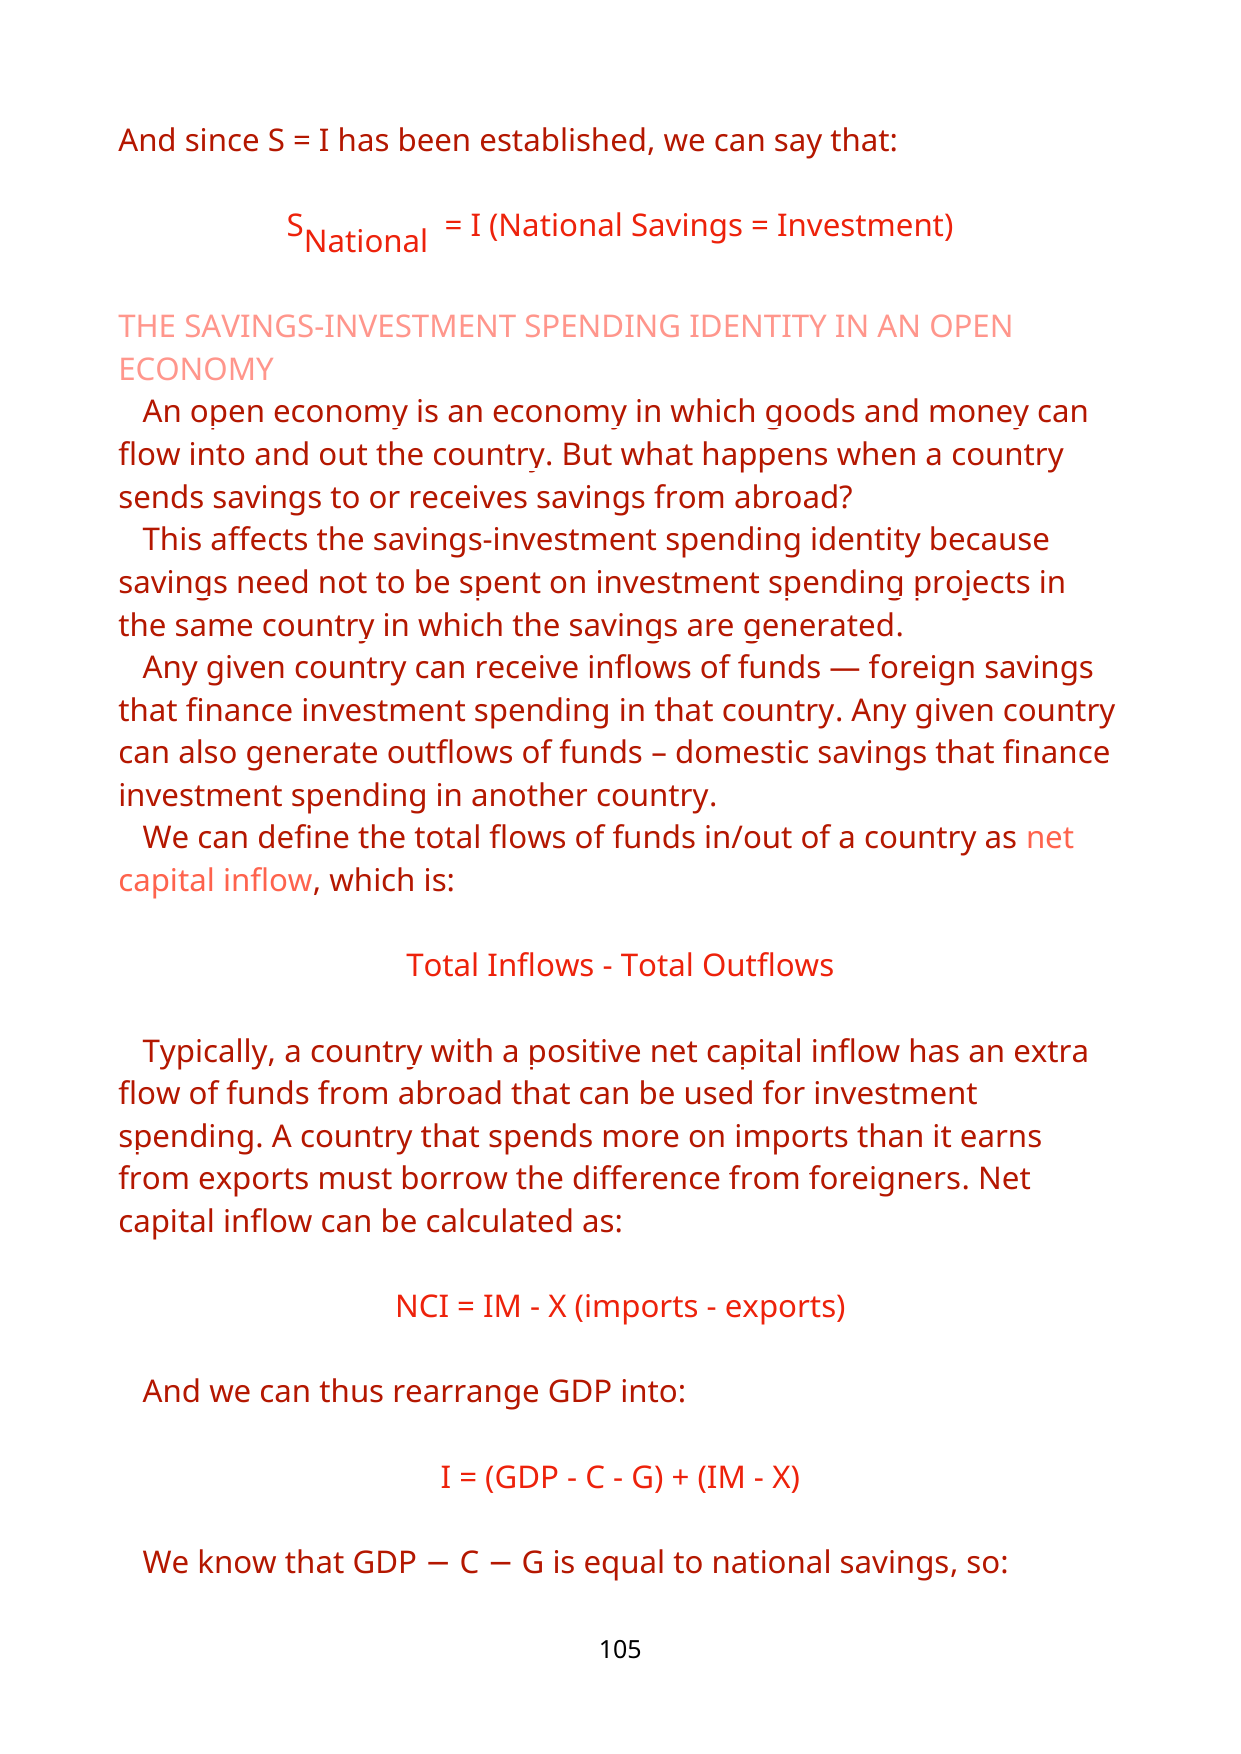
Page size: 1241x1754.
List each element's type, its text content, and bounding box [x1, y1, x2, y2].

text Any given country can receive inflows of funds — foreign savings that finance investment spending in that country. Any given country can also generate outflows of funds – domestic savings that finance investment spending in another country. [118, 645, 1122, 816]
text And we can thus rearrange GDP into: [118, 1369, 1122, 1412]
text Total Inflows - Total Outflows [118, 943, 1122, 986]
text SNational = I (National Savings = Investment) [118, 203, 1122, 262]
text THE SAVINGS-INVESTMENT SPENDING IDENTITY IN AN OPEN ECONOMY [118, 304, 1122, 389]
text NCI = IM - X (imports - exports) [118, 1284, 1122, 1327]
text This affects the savings-investment spending identity because savings need not to be spent on investment spending projects in the same country in which the savings are generated. [118, 517, 1122, 645]
text We can define the total flows of funds in/out of a country as net capital inflow, which is: [118, 816, 1122, 901]
text An open economy is an economy in which goods and money can flow into and out the country. But what happens when a country sends savings to or receives savings from abroad? [118, 389, 1122, 517]
text I = (GDP - C - G) + (IM - X) [118, 1454, 1122, 1497]
text And since S = I has been established, we can say that: [118, 118, 1122, 161]
text Typically, a country with a positive net capital inflow has an extra flow of funds from abroad that can be used for investment spending. A country that spends more on imports than it earns from exports must borrow the difference from foreigners. Net capital inflow can be calculated as: [118, 1028, 1122, 1242]
text We know that GDP − C − G is equal to national savings, so: [118, 1540, 1122, 1582]
